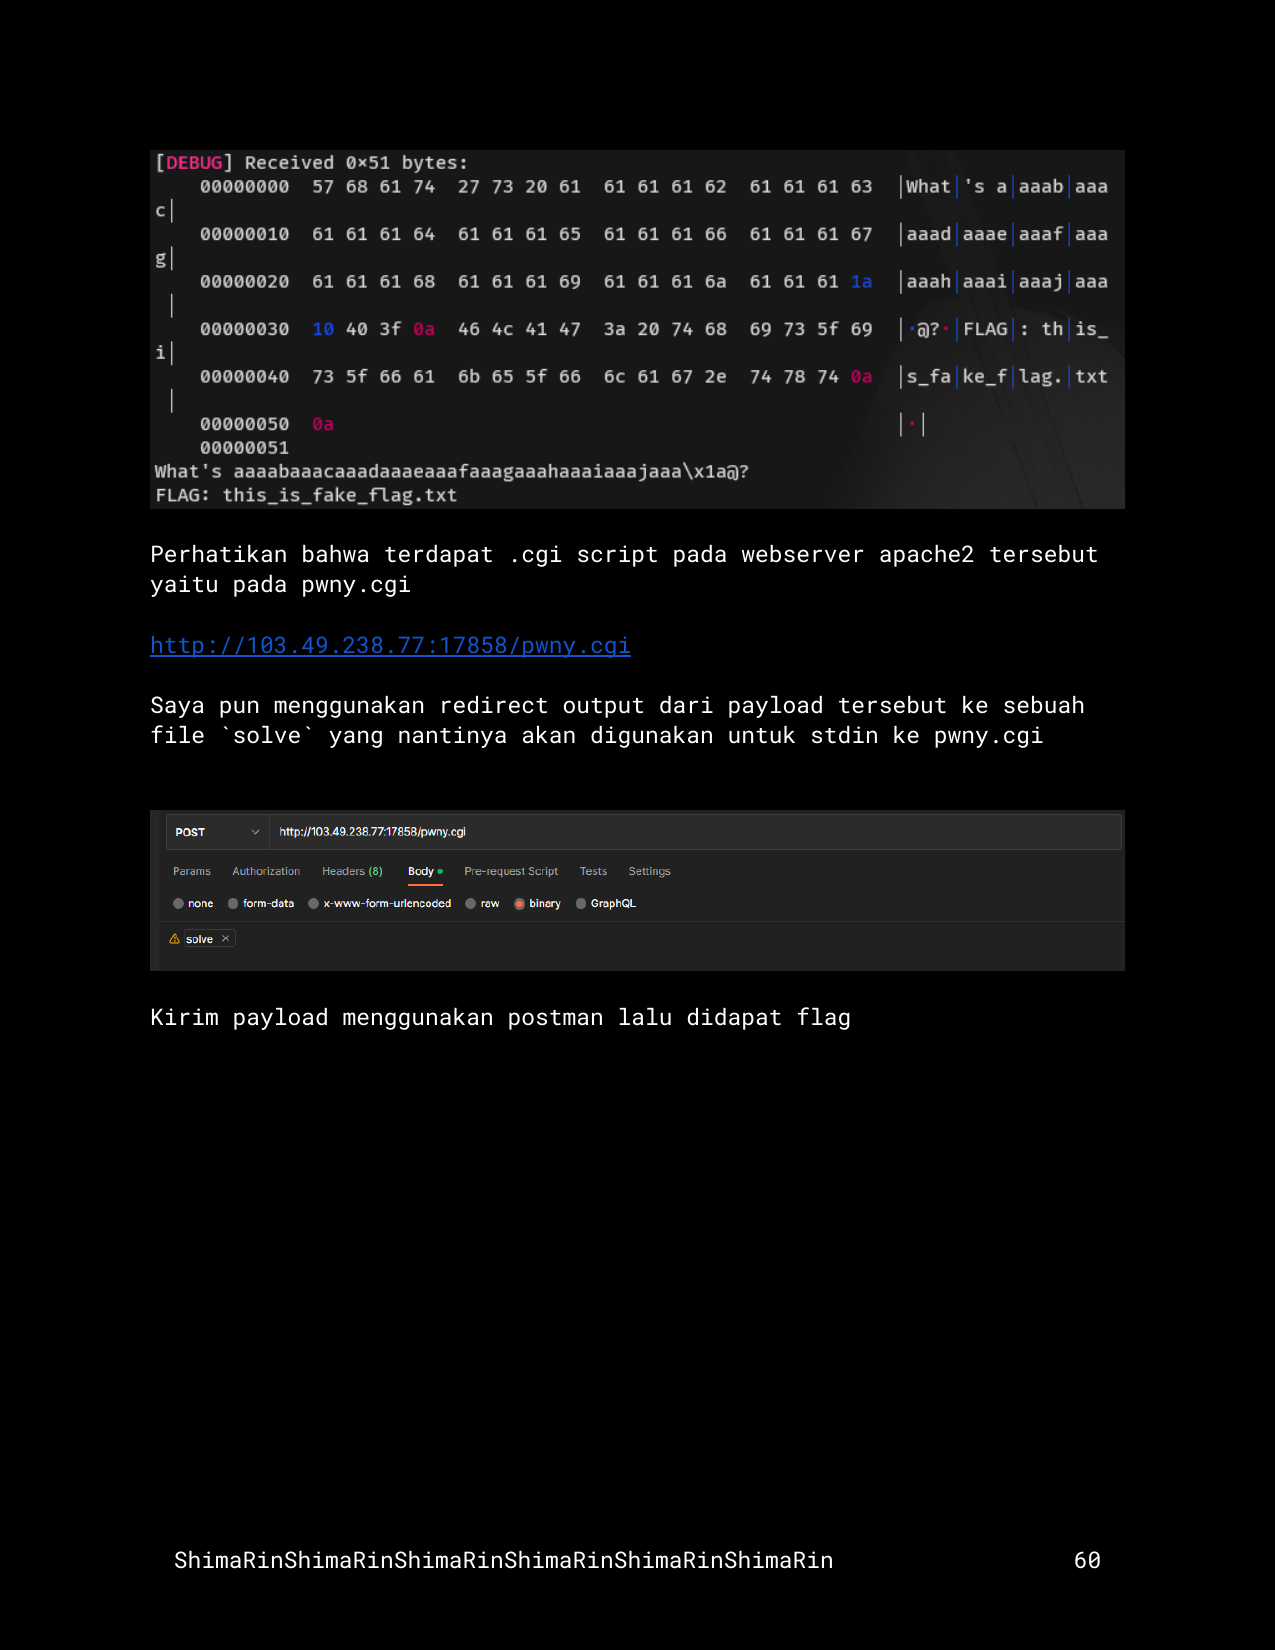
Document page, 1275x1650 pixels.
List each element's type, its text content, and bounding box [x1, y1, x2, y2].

text Perhatikan bahwa terdapat .cgi script pada webserver apache2 tersebut yaitu pada pwny.cgi [150, 538, 1125, 599]
picture [150, 150, 1125, 509]
text Kirim payload menggunakan postman lalu didapat flag [150, 1001, 1125, 1031]
picture [150, 810, 1125, 971]
text http://103.49.238.77:17858/pwny.cgi [150, 629, 1125, 659]
text Saya pun menggunakan redirect output dari payload tersebut ke sebuah file `solve` yang nantinya akan digunakan untuk stdin ke pwny.cgi [150, 689, 1125, 750]
